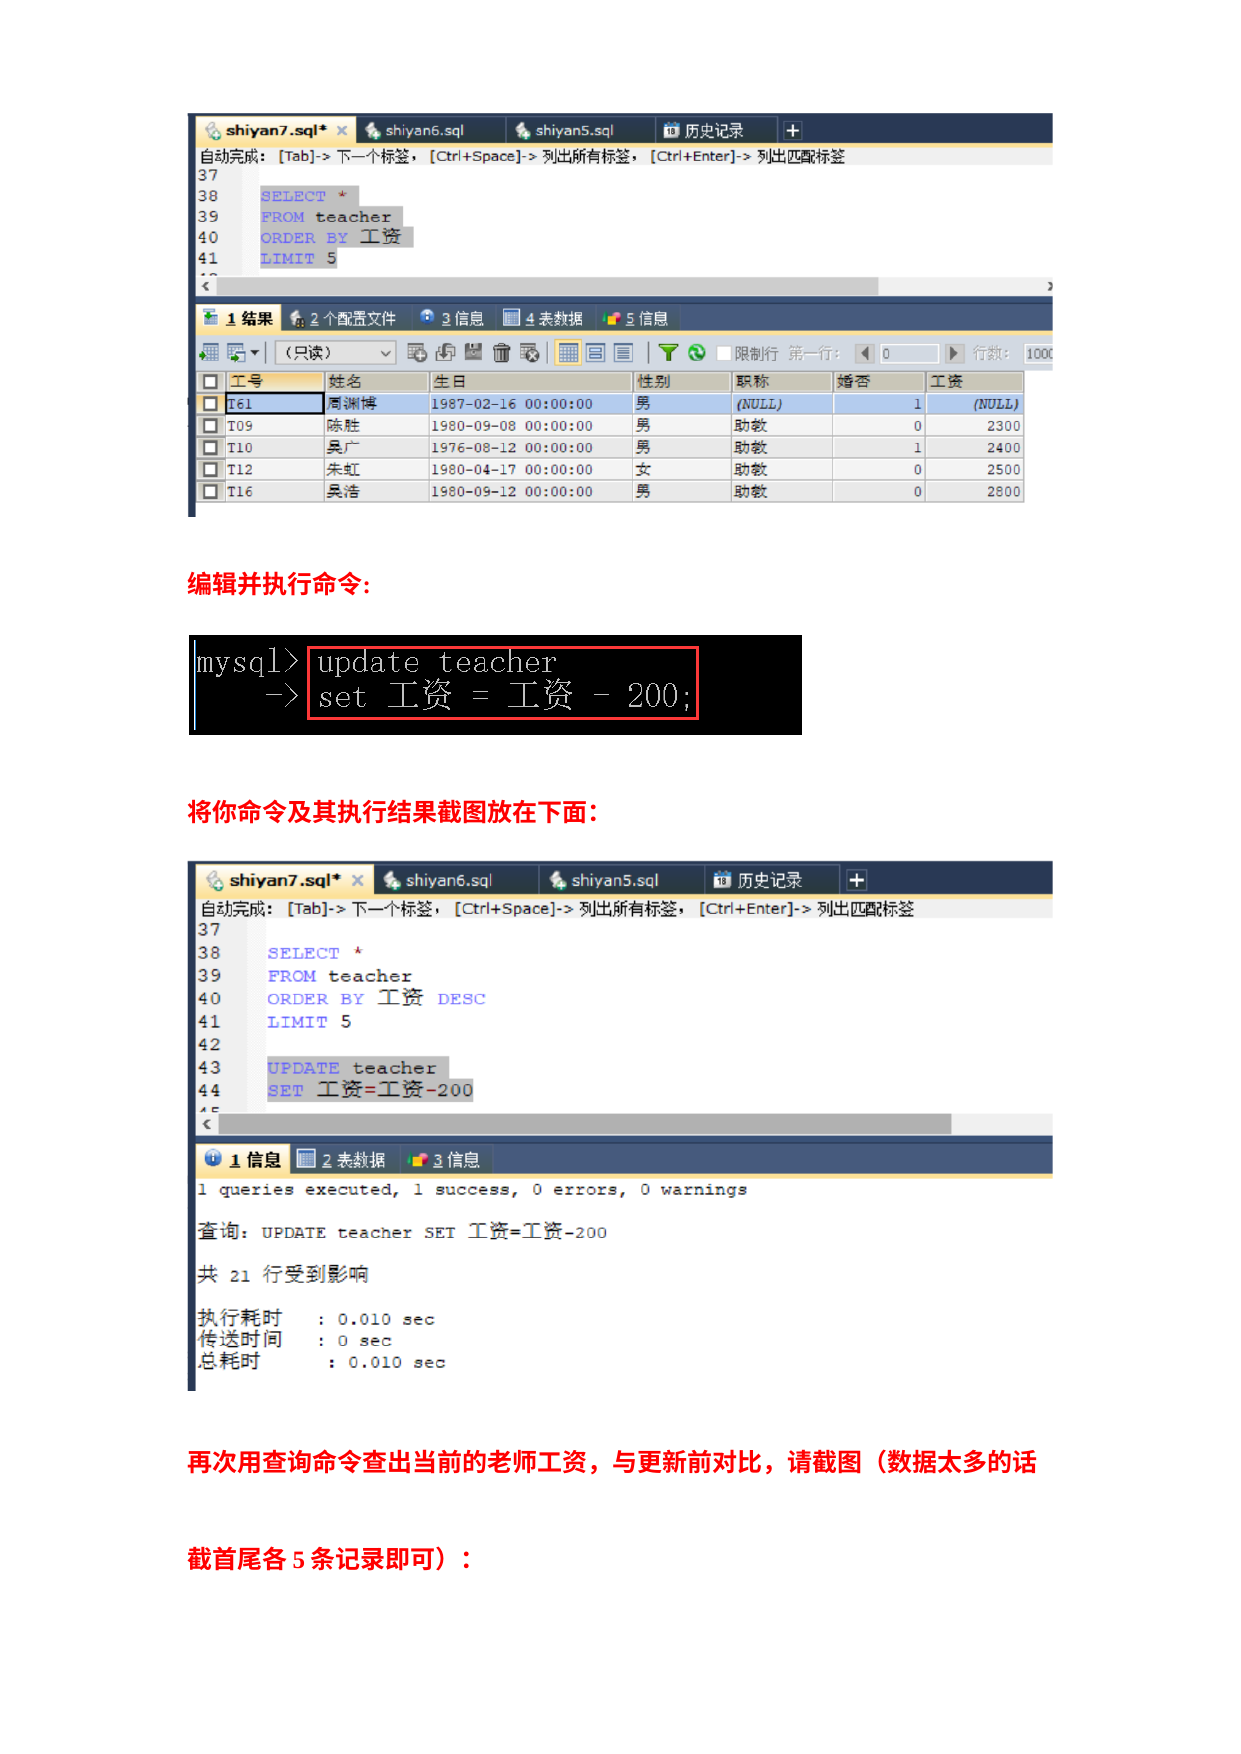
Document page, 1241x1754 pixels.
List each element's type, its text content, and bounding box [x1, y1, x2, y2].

text 再次用查询命令查出当前的老师工资，与更新前对比，请截图（数据太多的话截首尾各5条记录即可）： [187, 1428, 1053, 1590]
picture [187, 113, 1053, 517]
text 编辑并执行命令: [187, 550, 1053, 615]
picture [194, 640, 797, 730]
text 将你命令及其执行结果截图放在下面： [187, 778, 1053, 843]
picture [187, 860, 1053, 1391]
